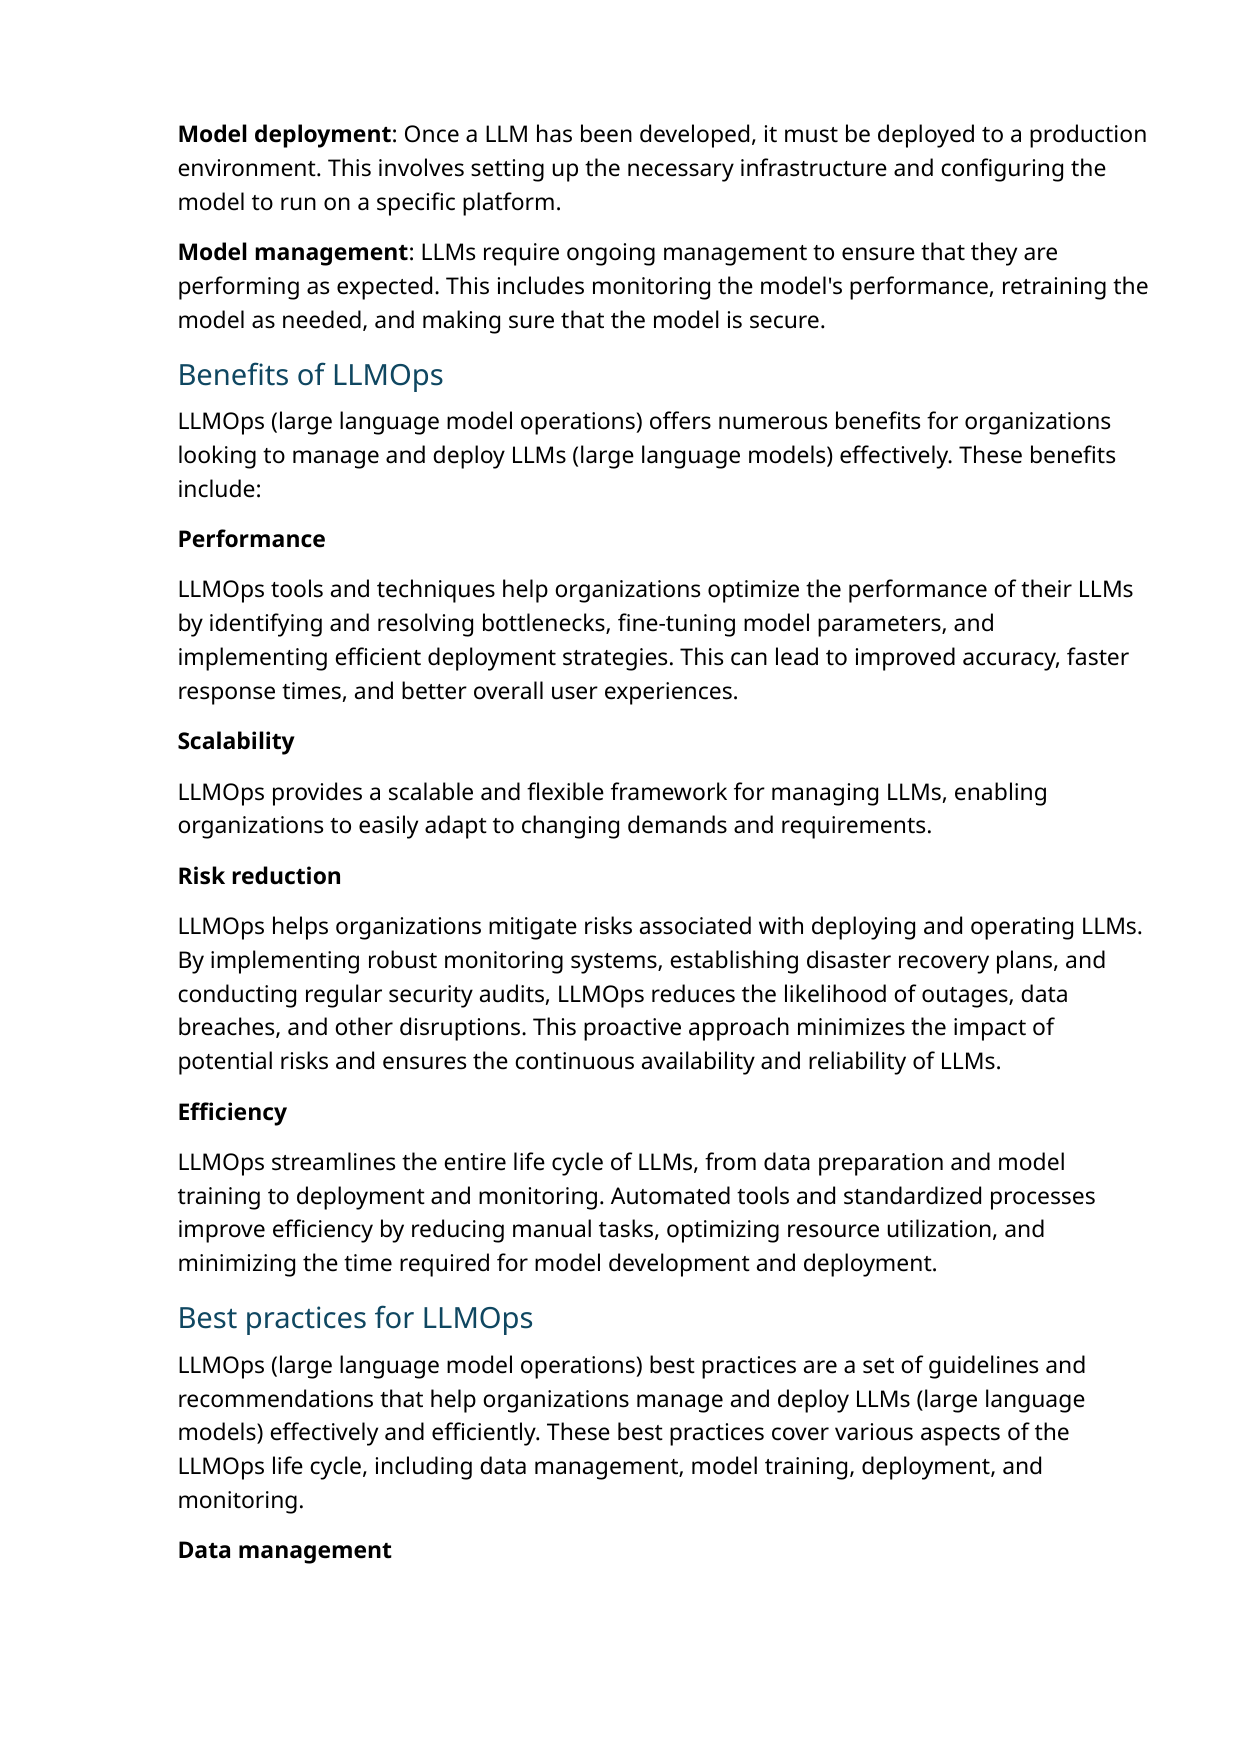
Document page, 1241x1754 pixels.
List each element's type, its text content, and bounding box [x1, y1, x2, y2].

text Data management [177, 1534, 1152, 1565]
text LLMOps streamlines the entire life cycle of LLMs, from data preparation and model training to deployment and monitoring. Automated tools and standardized processes improve efficiency by reducing manual tasks, optimizing resource utilization, and minimizing the time required for model development and deployment. [177, 1146, 1152, 1278]
text LLMOps provides a scalable and flexible framework for managing LLMs, enabling organizations to easily adapt to changing demands and requirements. [177, 776, 1152, 841]
text Scalability [177, 725, 1152, 756]
text LLMOps tools and techniques help organizations optimize the performance of their LLMs by identifying and resolving bottlenecks, fine-tuning model parameters, and implementing efficient deployment strategies. This can lead to improved accuracy, faster response times, and better overall user experiences. [177, 573, 1152, 706]
text Risk reduction [177, 860, 1152, 891]
subtitle Best practices for LLMOps [177, 1298, 1152, 1337]
text LLMOps (large language model operations) offers numerous benefits for organizations looking to manage and deploy LLMs (large language models) effectively. These benefits include: [177, 405, 1152, 504]
text LLMOps (large language model operations) best practices are a set of guidelines and recommendations that help organizations manage and deploy LLMs (large language models) effectively and efficiently. These best practices cover various aspects of the LLMOps life cycle, including data management, model training, deployment, and monitoring. [177, 1349, 1152, 1515]
text Model management: LLMs require ongoing management to ensure that they are performing as expected. This includes monitoring the model's performance, retraining the model as needed, and making sure that the model is secure. [177, 236, 1152, 335]
text Performance [177, 523, 1152, 554]
text Model deployment: Once a LLM has been developed, it must be deployed to a production environment. This involves setting up the necessary infrastructure and configuring the model to run on a specific platform. [177, 118, 1152, 217]
text LLMOps helps organizations mitigate risks associated with deploying and operating LLMs. By implementing robust monitoring systems, establishing disaster recovery plans, and conducting regular security audits, LLMOps reduces the likelihood of outages, data breaches, and other disruptions. This proactive approach minimizes the impact of potential risks and ensures the continuous availability and reliability of LLMs. [177, 910, 1152, 1076]
text Efficiency [177, 1096, 1152, 1127]
subtitle Benefits of LLMOps [177, 354, 1152, 394]
